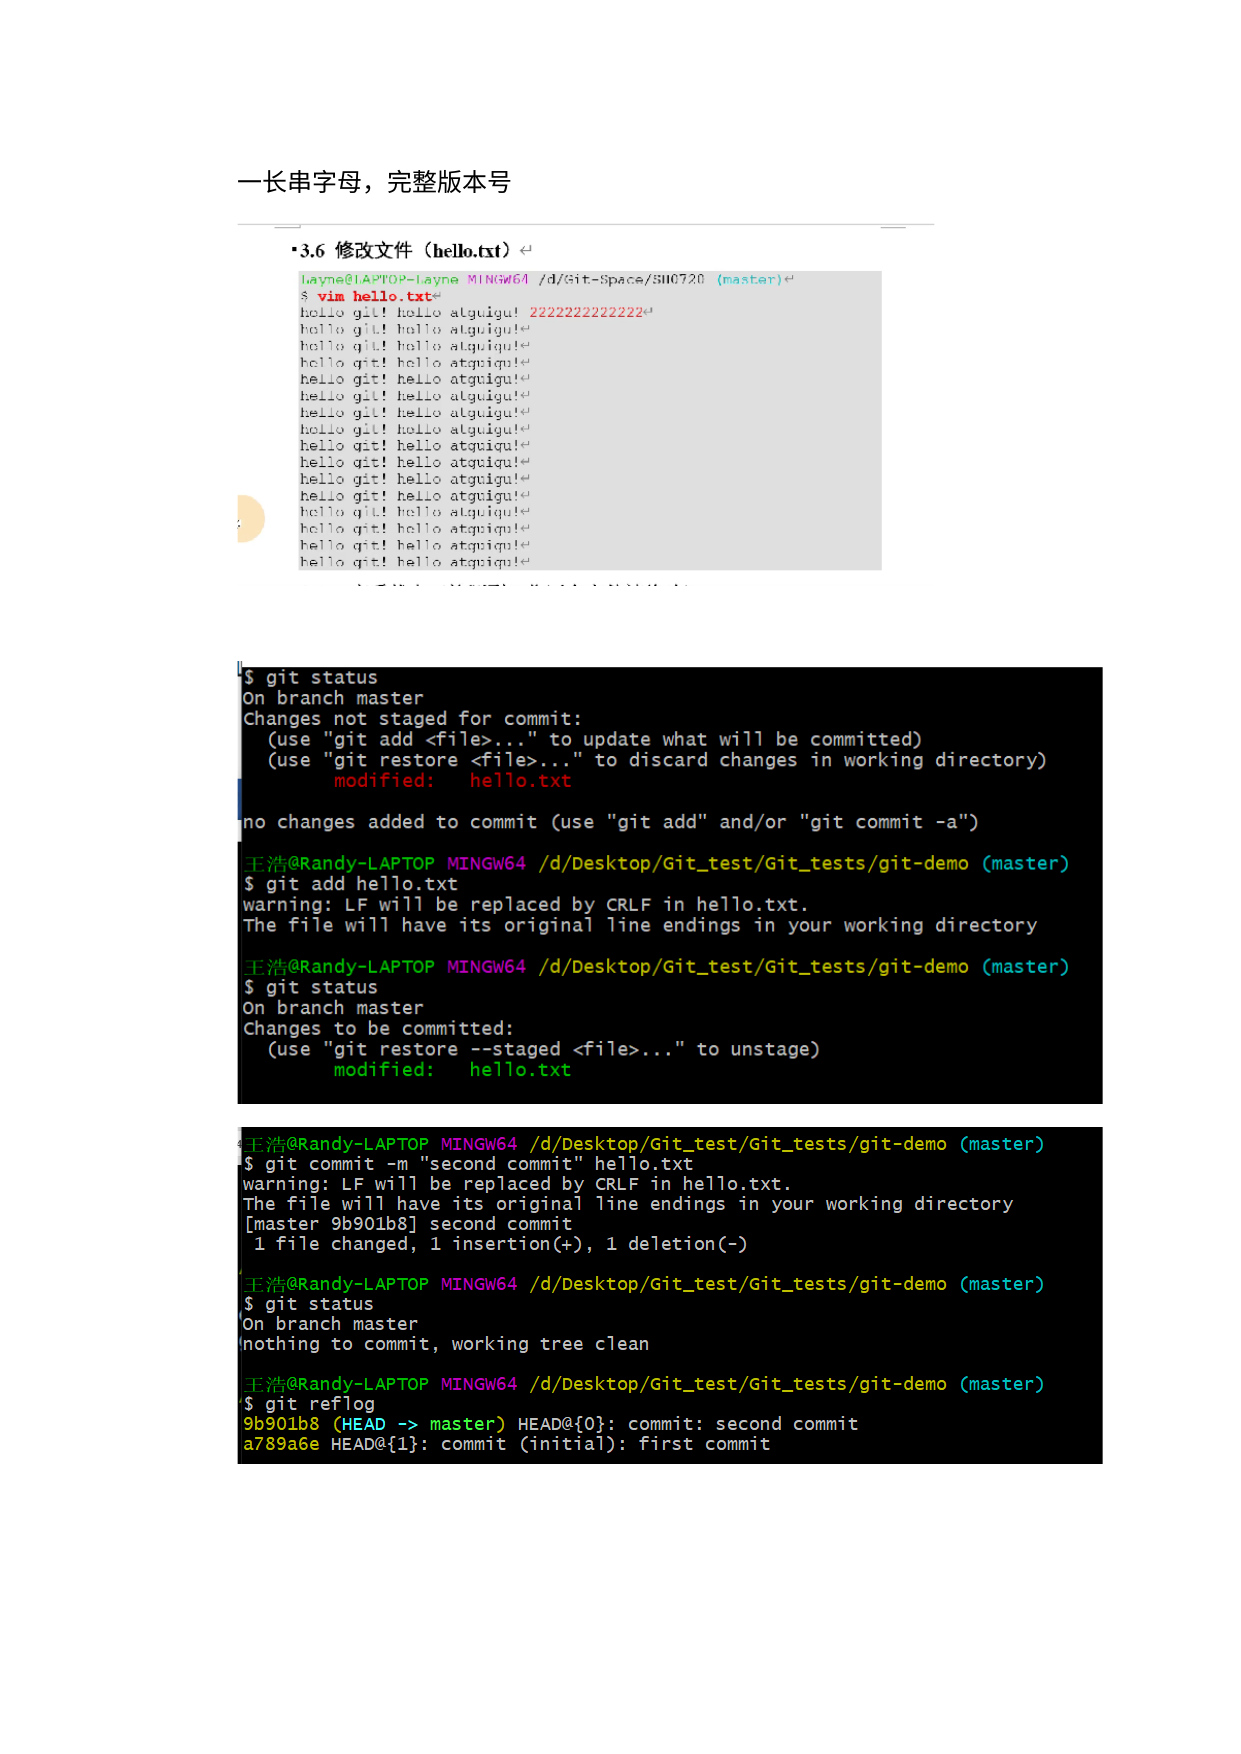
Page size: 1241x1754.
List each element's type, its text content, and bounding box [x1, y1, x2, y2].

picture [237, 661, 1103, 1104]
picture [237, 1127, 1103, 1464]
text 一长串字母，完整版本号 [187, 162, 1053, 198]
picture [237, 223, 935, 586]
